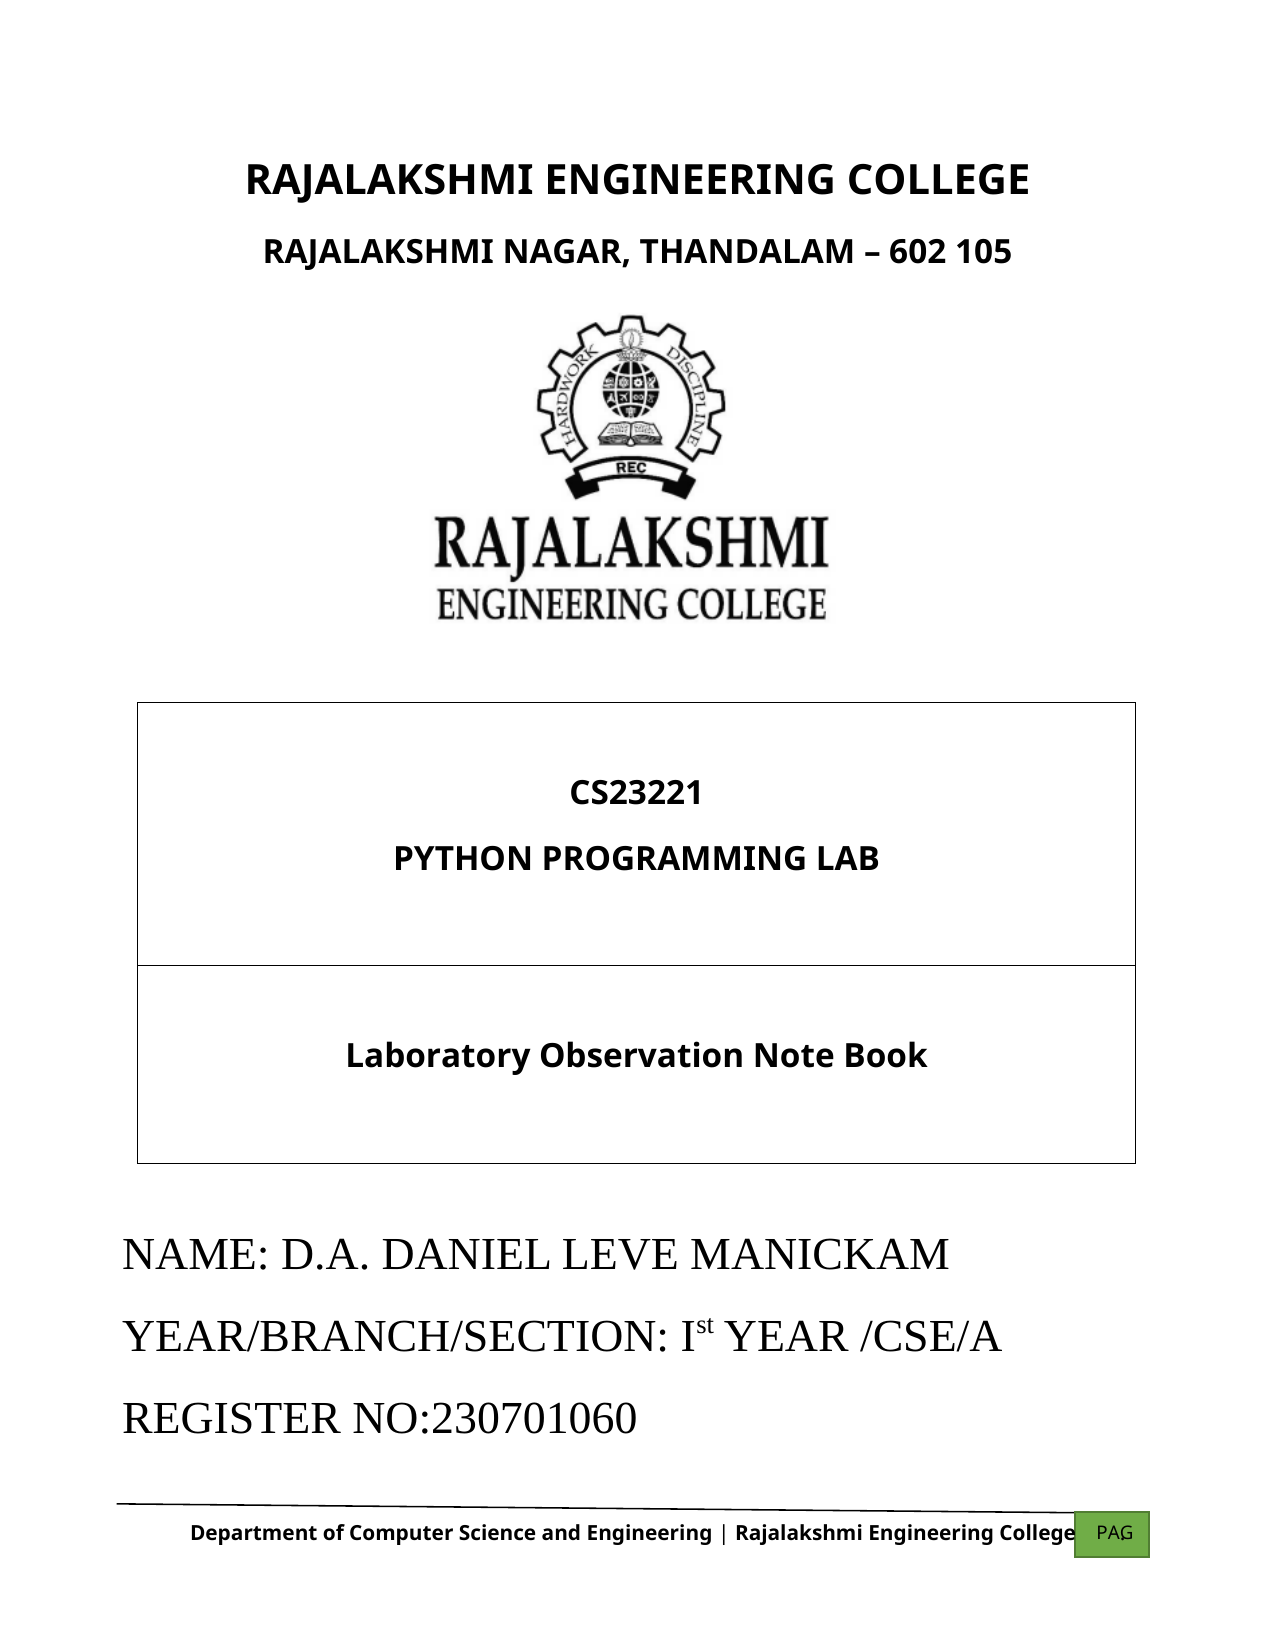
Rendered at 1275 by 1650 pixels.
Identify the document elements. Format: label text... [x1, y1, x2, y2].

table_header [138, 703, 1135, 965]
text RAJALAKSHMI NAGAR, THANDALAM – 602 105 [150, 228, 1125, 273]
subtitle REGISTER NO:230701060 [122, 1390, 1125, 1443]
text RAJALAKSHMI ENGINEERING COLLEGE [150, 150, 1125, 207]
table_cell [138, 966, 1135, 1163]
picture [394, 293, 880, 633]
subtitle NAME: D.A. DANIEL LEVE MANICKAM [122, 1227, 1125, 1279]
subtitle YEAR/BRANCH/SECTION: Ist YEAR /CSE/A [122, 1308, 1125, 1361]
